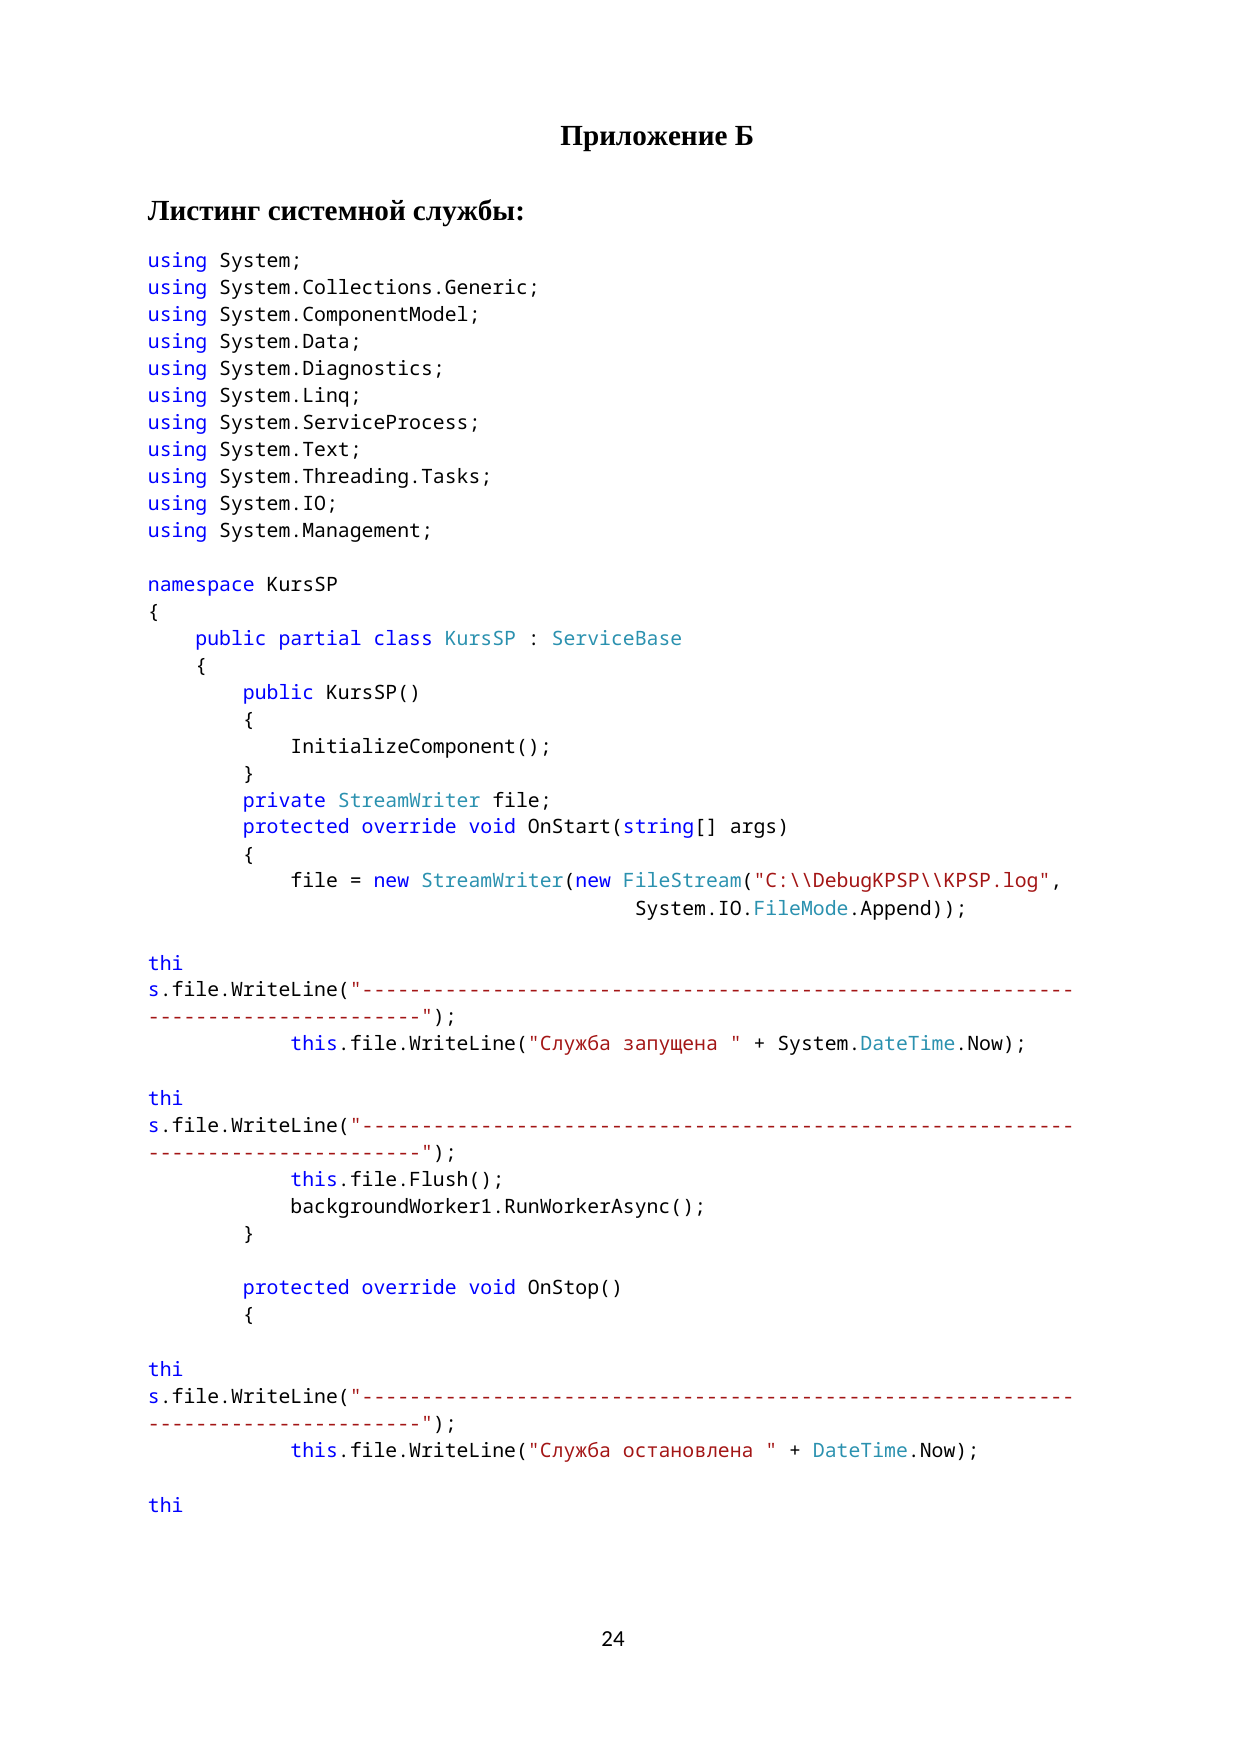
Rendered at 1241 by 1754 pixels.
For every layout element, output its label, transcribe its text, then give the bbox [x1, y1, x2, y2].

text using System.Linq; [148, 381, 1078, 408]
text } [148, 1219, 1078, 1247]
text Листинг системной службы: [148, 193, 1078, 227]
text using System.ComponentModel; [148, 300, 1078, 327]
text { [148, 1301, 1078, 1327]
text { [148, 705, 1078, 732]
text this.file.WriteLine("Служба запущена " + System.DateTime.Now); [148, 1030, 1078, 1057]
text using System; [148, 246, 1078, 273]
text using System.Diagnostics; [148, 354, 1078, 381]
text using System.Threading.Tasks; [148, 462, 1078, 489]
text this.file.WriteLine("Служба остановлена " + DateTime.Now); [148, 1436, 1078, 1463]
text public KursSP() [148, 678, 1078, 705]
text using System.Text; [148, 435, 1078, 462]
text backgroundWorker1.RunWorkerAsync(); [148, 1193, 1078, 1219]
text this.file.WriteLine("-----------------------------------------------------------------------------------"); [148, 1057, 1078, 1166]
text { [148, 597, 1078, 624]
text InitializeComponent(); [148, 732, 1078, 759]
text private StreamWriter file; [148, 786, 1078, 813]
text this.file.WriteLine("-----------------------------------------------------------------------------------"); [148, 1327, 1078, 1436]
text this.file.Flush(); [148, 1166, 1078, 1193]
text protected override void OnStart(string[] args) [148, 813, 1078, 840]
text using System.Data; [148, 327, 1078, 354]
text using System.ServiceProcess; [148, 408, 1078, 435]
text System.IO.FileMode.Append)); [148, 894, 1078, 921]
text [148, 1463, 1078, 1518]
text file = new StreamWriter(new FileStream("C:\\DebugKPSP\\KPSP.log", [148, 867, 1078, 894]
text using System.Collections.Generic; [148, 273, 1078, 300]
text this.file.WriteLine("-----------------------------------------------------------------------------------"); [148, 921, 1078, 1030]
text { [148, 651, 1078, 678]
text protected override void OnStop() [148, 1273, 1078, 1301]
text namespace KursSP [148, 570, 1078, 597]
text } [148, 759, 1078, 786]
text using System.IO; [148, 489, 1078, 516]
subtitle Приложение Б [148, 118, 1078, 152]
text { [148, 840, 1078, 867]
text public partial class KursSP : ServiceBase [148, 624, 1078, 651]
text using System.Management; [148, 516, 1078, 543]
